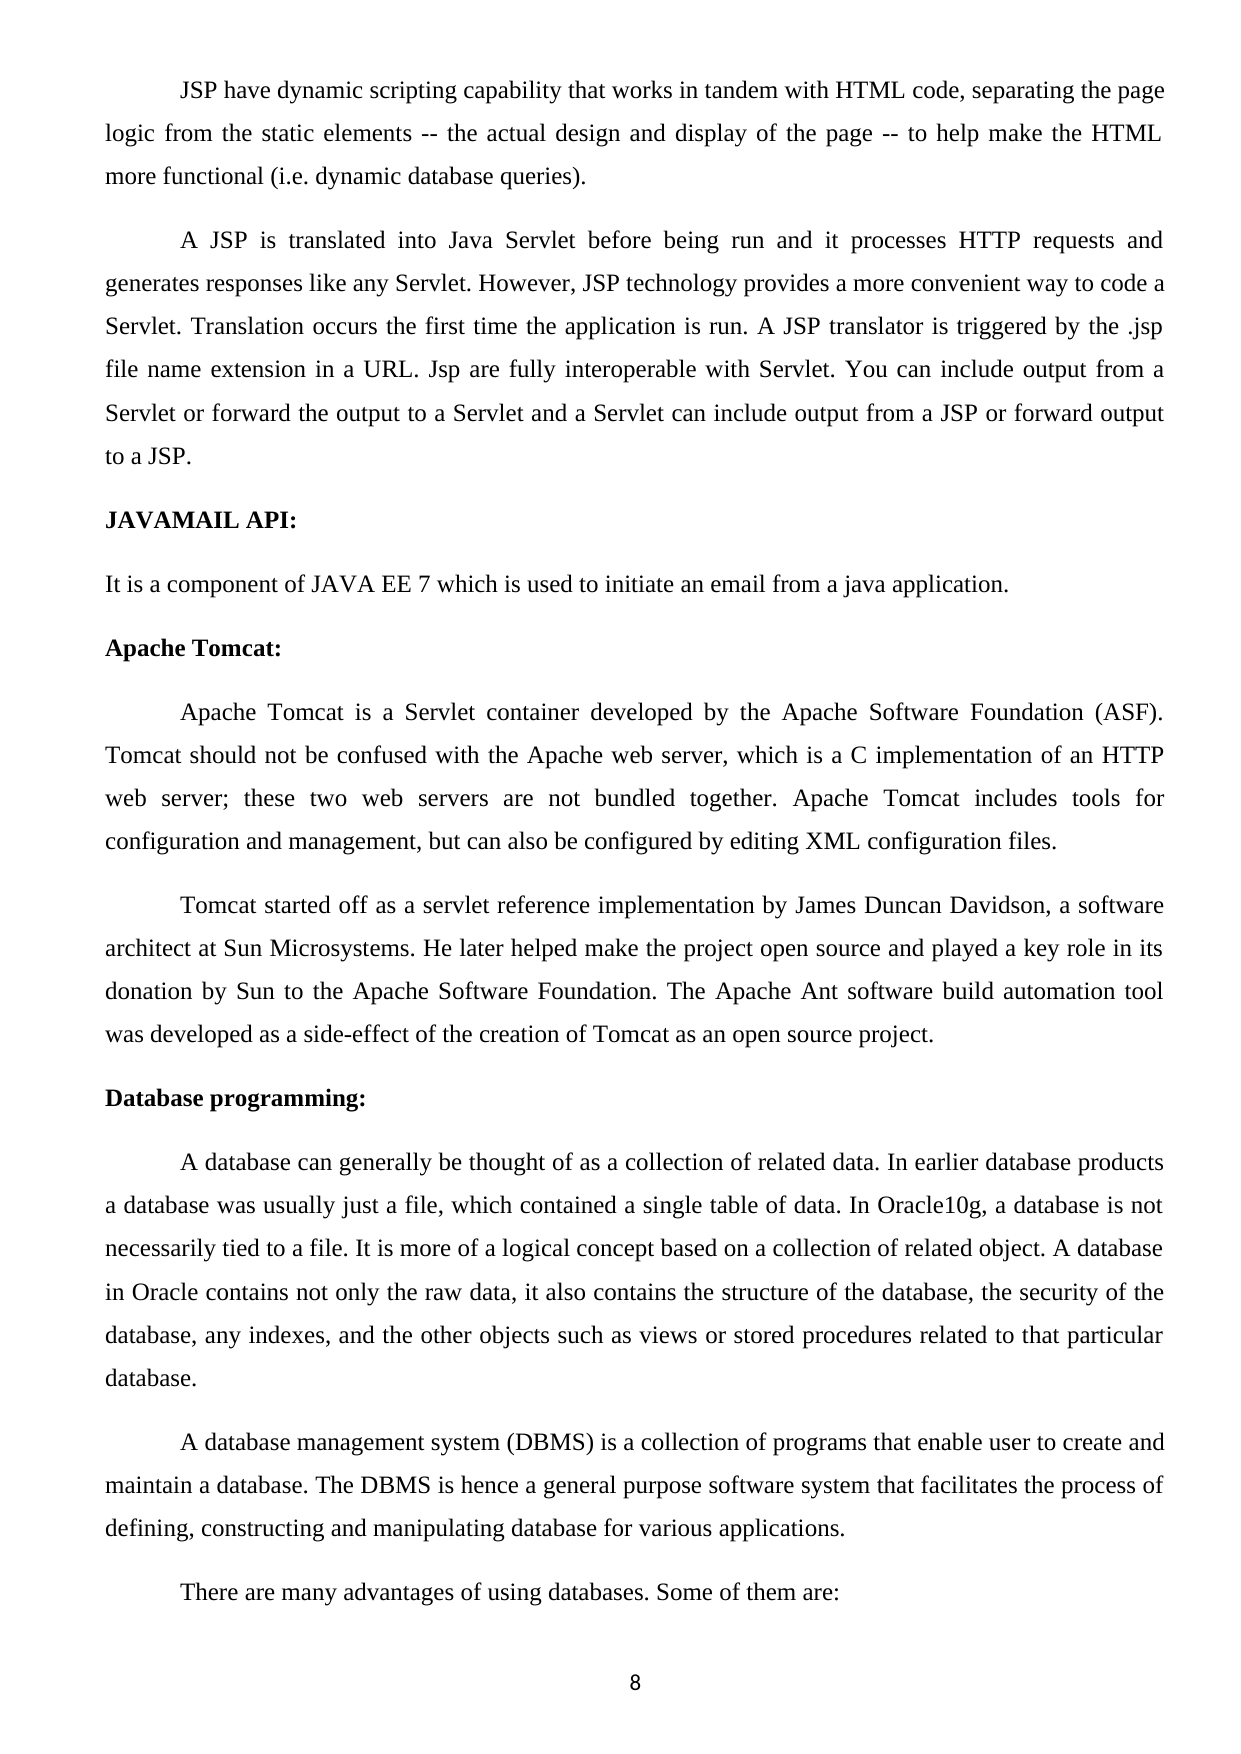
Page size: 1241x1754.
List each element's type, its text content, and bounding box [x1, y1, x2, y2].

text Database programming: [105, 1083, 1165, 1112]
text Apache Tomcat: [105, 633, 1165, 661]
text JAVAMAIL API: [105, 505, 1165, 533]
text JSP have dynamic scripting capability that works in tandem with HTML code, separating the page logic from the static elements -- the actual design and display of the page -- to help make the HTML more functional (i.e. dynamic database queries). [105, 75, 1165, 190]
text It is a component of JAVA EE 7 which is used to initiate an email from a java application. [105, 569, 1165, 597]
text A database can generally be thought of as a collection of related data. In earlier database products a database was usually just a file, which contained a single table of data. In Oracle10g, a database is not necessarily tied to a file. It is more of a logical concept based on a collection of related object. A database in Oracle contains not only the raw data, it also contains the structure of the database, the security of the database, any indexes, and the other objects such as views or stored procedures related to that particular database. [105, 1147, 1165, 1392]
text There are many advantages of using databases. Some of them are: [105, 1577, 1165, 1606]
text Tomcat started off as a servlet reference implementation by James Duncan Davidson, a software architect at Sun Microsystems. He later helped make the project open source and played a key role in its donation by Sun to the Apache Software Foundation. The Apache Ant software build automation tool was developed as a side-effect of the creation of Tomcat as an open source project. [105, 890, 1165, 1048]
text A JSP is translated into Java Servlet before being run and it processes HTTP requests and generates responses like any Servlet. However, JSP technology provides a more convenient way to code a Servlet. Translation occurs the first time the application is run. A JSP translator is triggered by the .jsp file name extension in a URL. Jsp are fully interoperable with Servlet. You can include output from a Servlet or forward the output to a Servlet and a Servlet can include output from a JSP or forward output to a JSP. [105, 225, 1165, 469]
text A database management system (DBMS) is a collection of programs that enable user to create and maintain a database. The DBMS is hence a general purpose software system that facilitates the process of defining, constructing and manipulating database for various applications. [105, 1427, 1165, 1542]
text Apache Tomcat is a Servlet container developed by the Apache Software Foundation (ASF). Tomcat should not be confused with the Apache web server, which is a C implementation of an HTTP web server; these two web servers are not bundled together. Apache Tomcat includes tools for configuration and management, but can also be configured by editing XML configuration files. [105, 697, 1165, 855]
